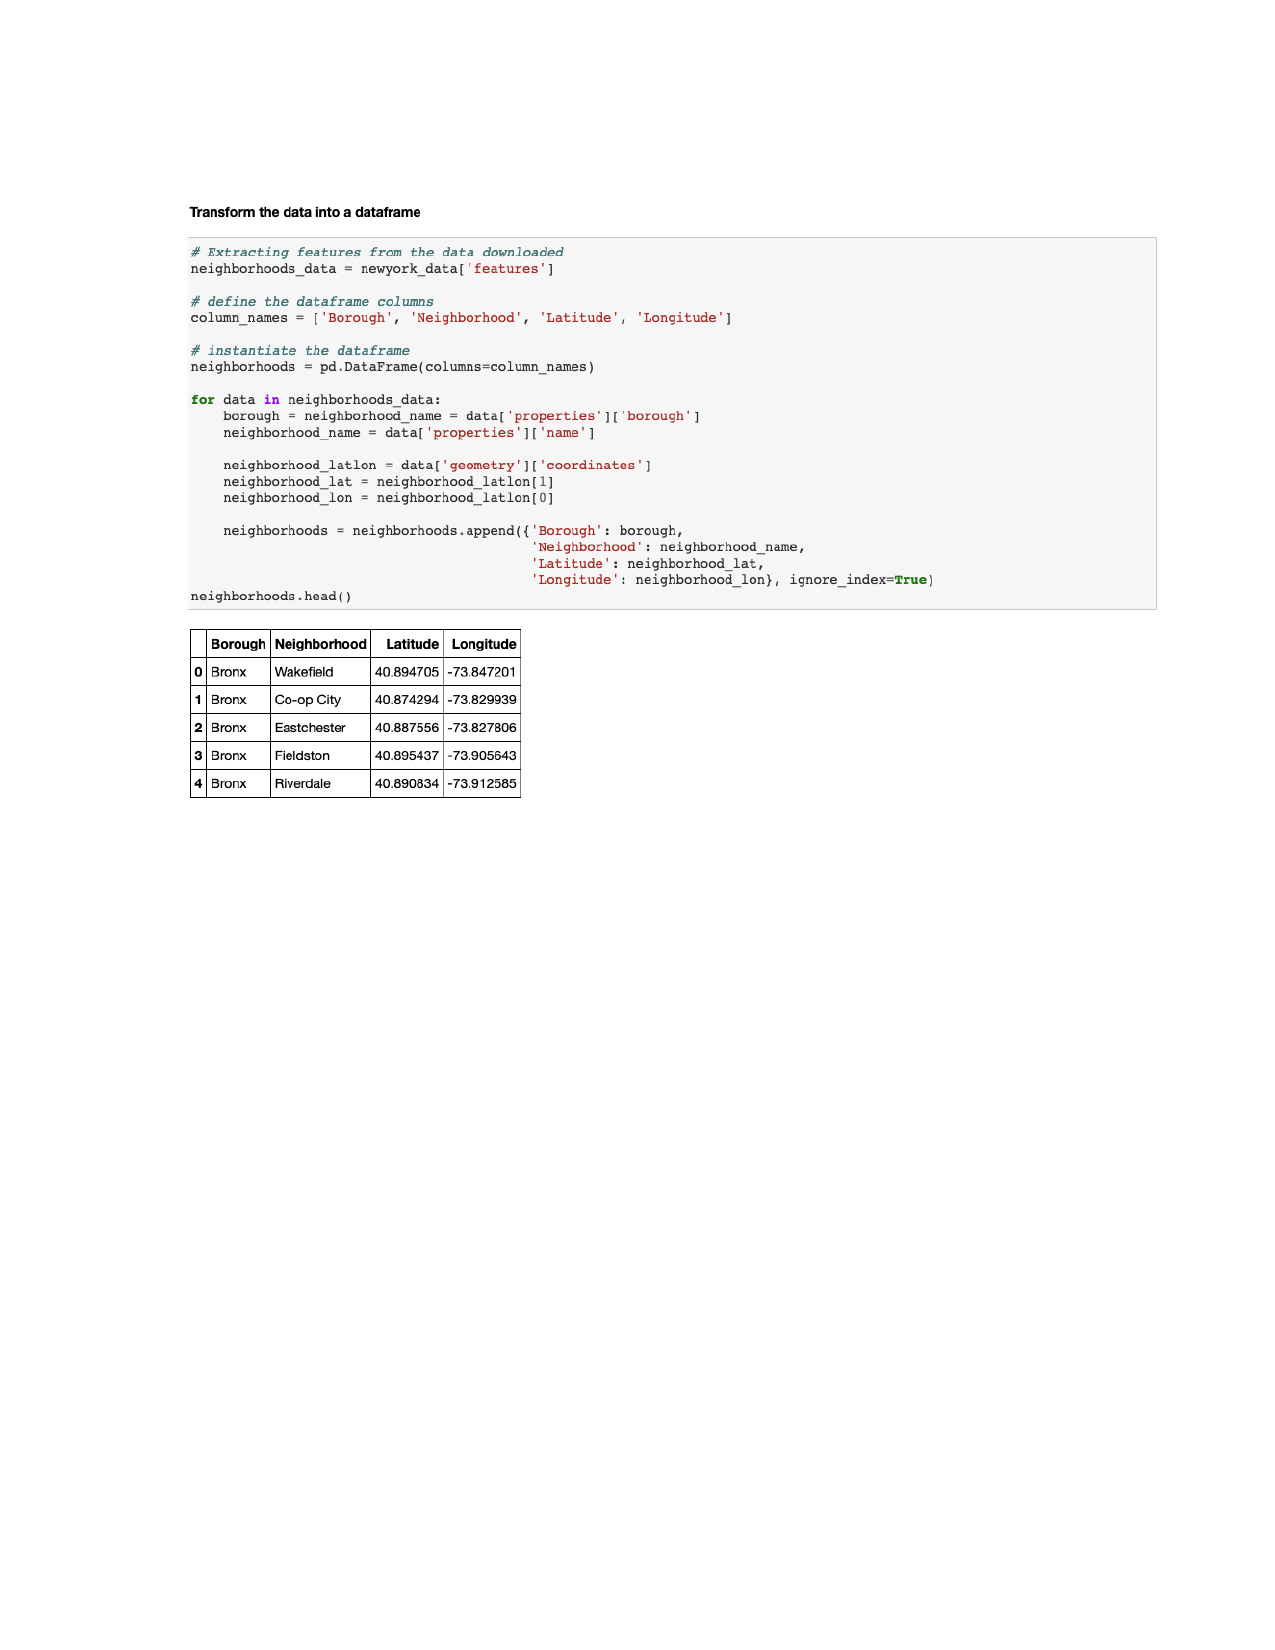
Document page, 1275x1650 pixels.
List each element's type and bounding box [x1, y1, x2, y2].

picture [187, 203, 1163, 808]
